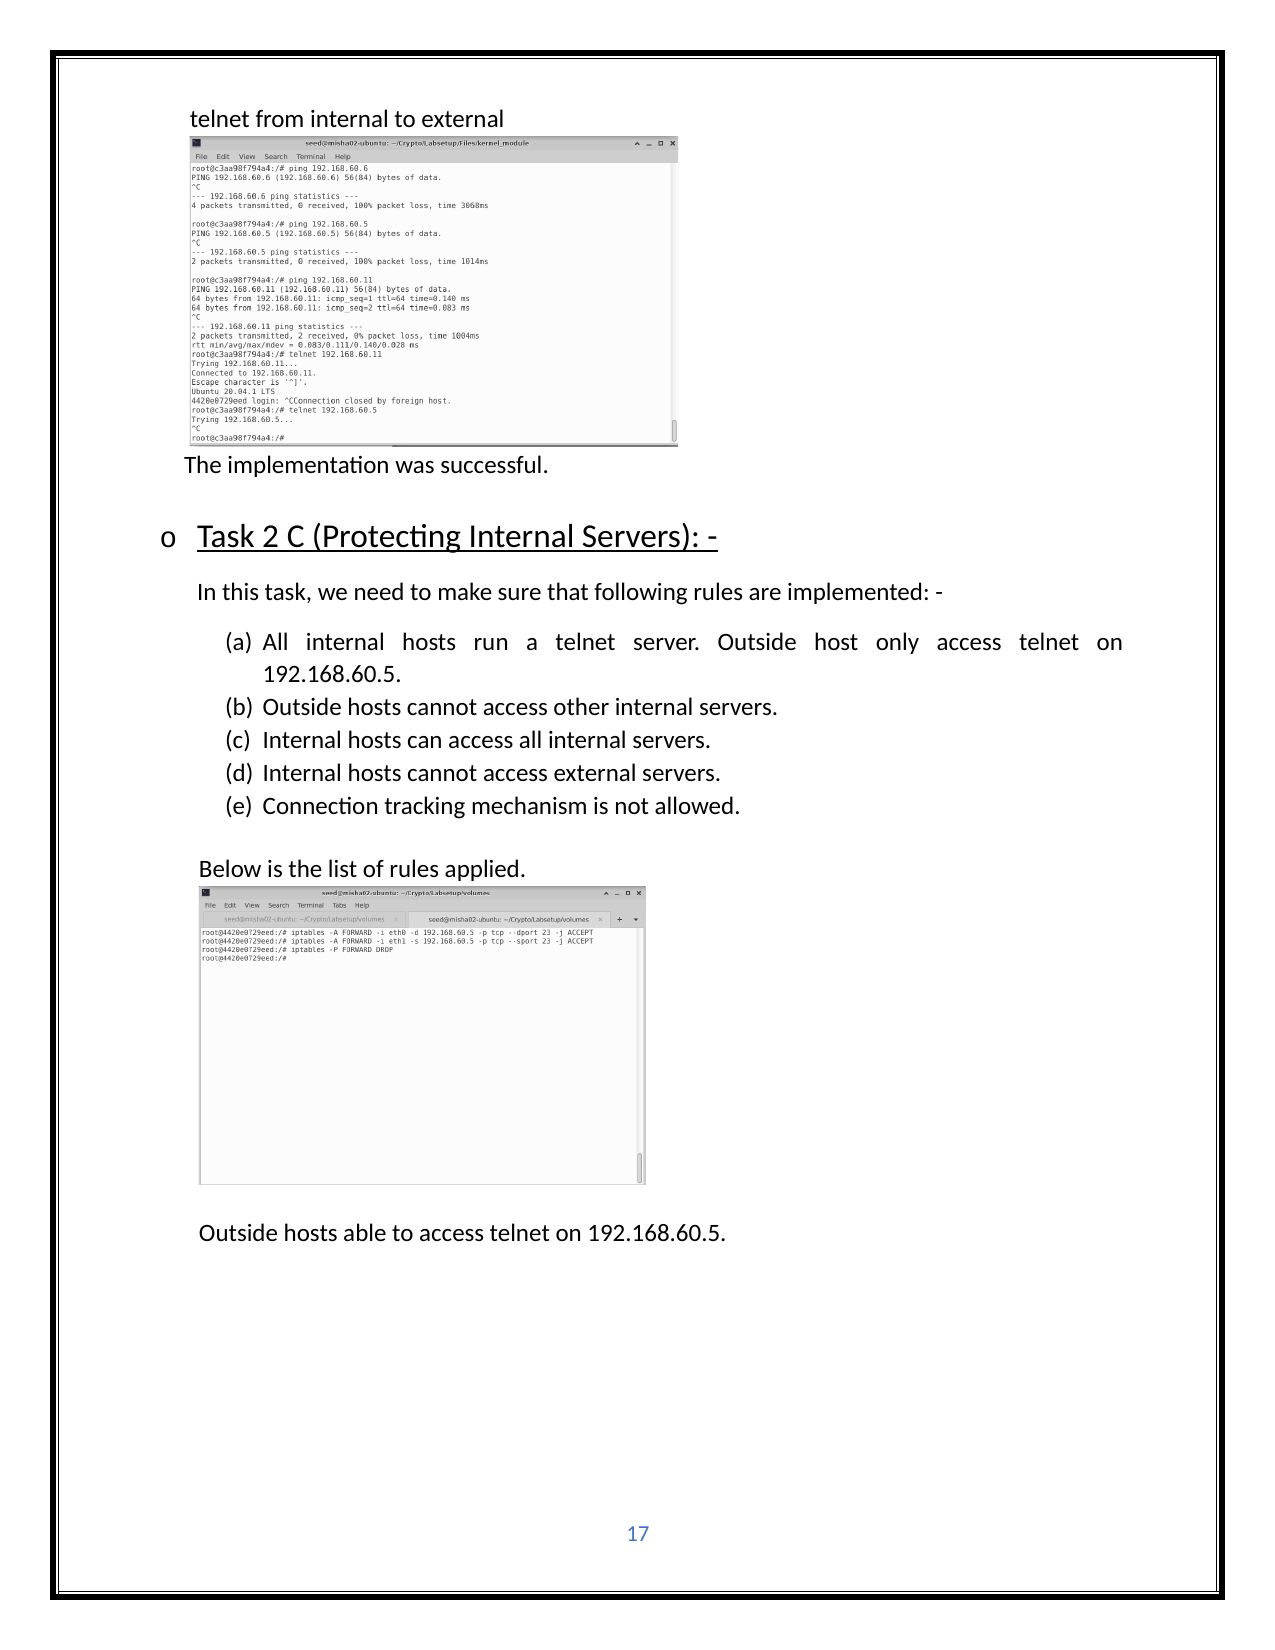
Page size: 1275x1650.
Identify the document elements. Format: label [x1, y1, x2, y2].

picture [198, 886, 646, 1185]
picture [189, 136, 679, 447]
